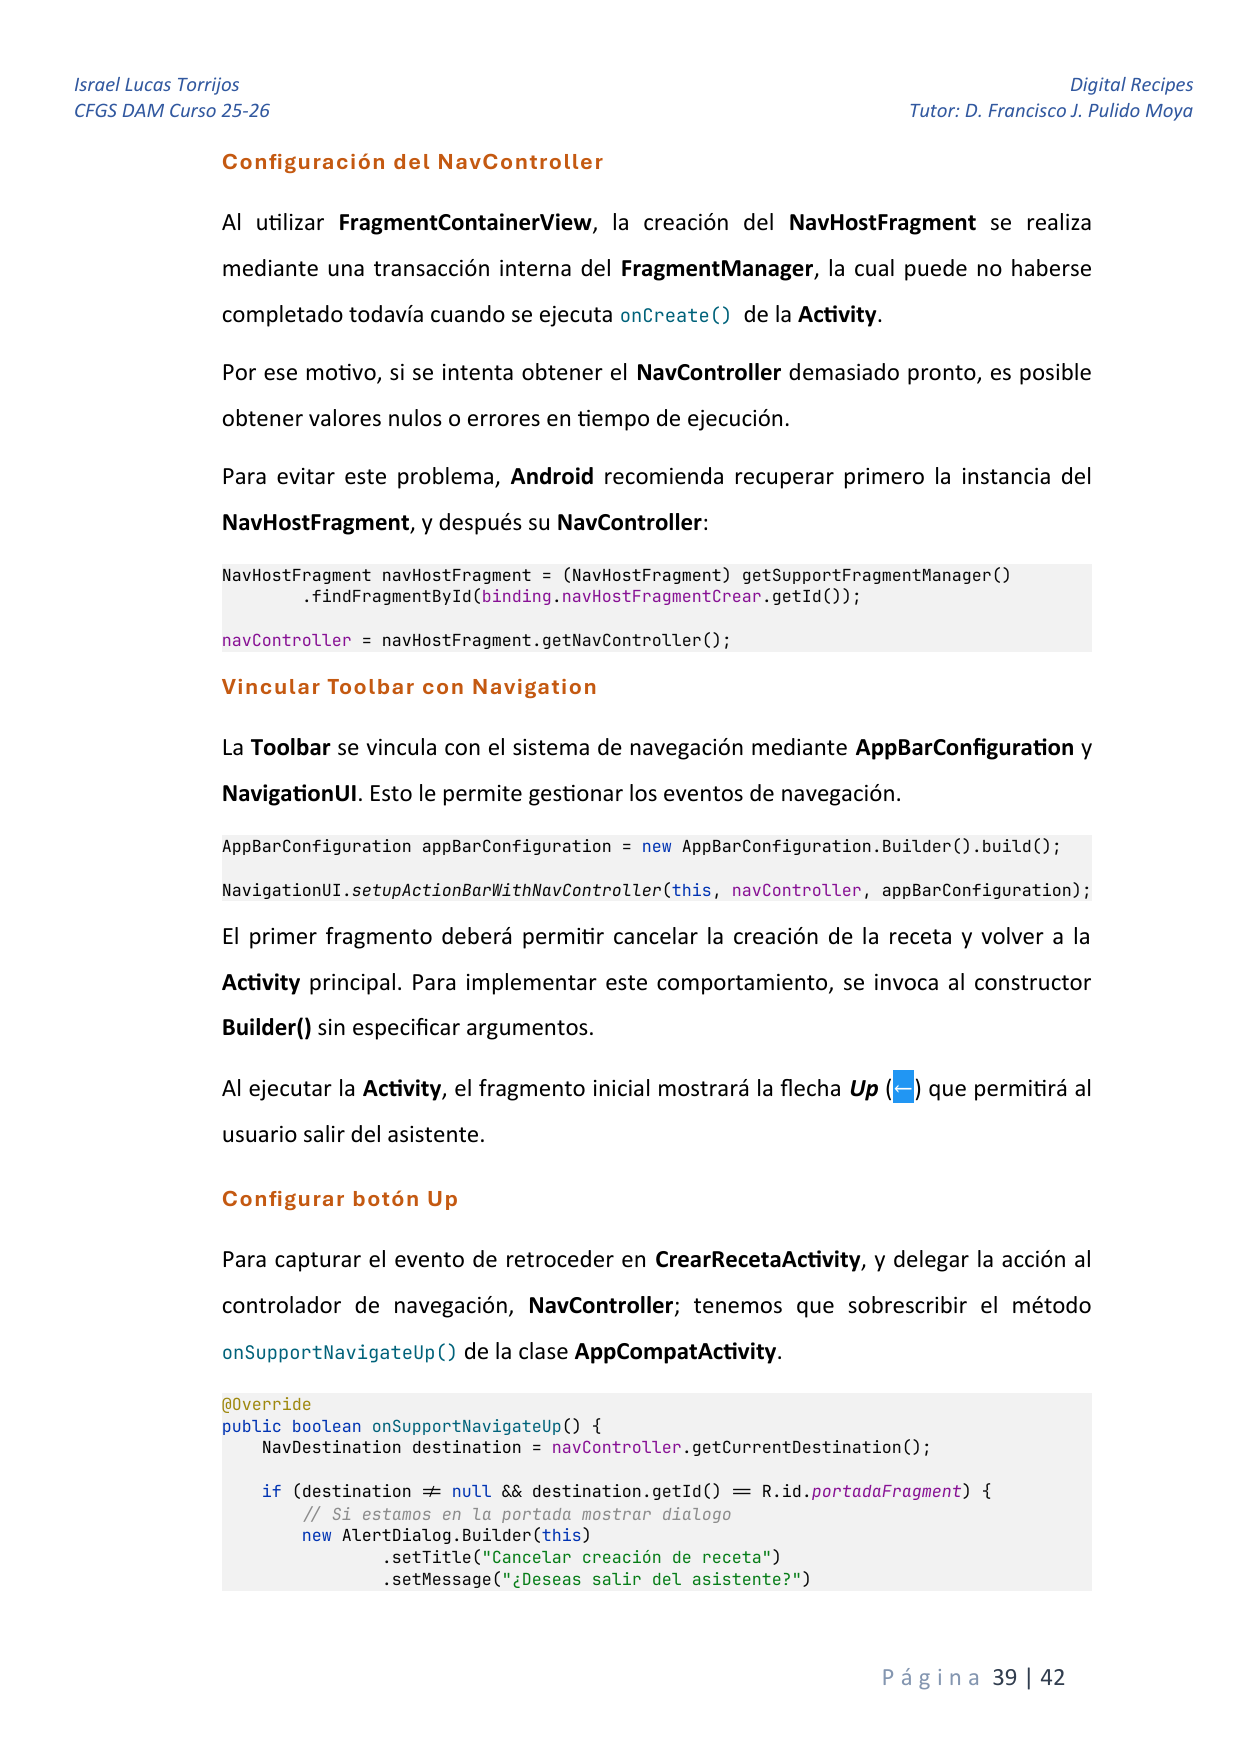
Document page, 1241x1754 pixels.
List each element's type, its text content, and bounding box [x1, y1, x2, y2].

text La Toolbar se vincula con el sistema de navegación mediante AppBarConfiguration y NavigationUI. Esto le permite gestionar los eventos de navegación. [222, 731, 1092, 808]
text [222, 1393, 1092, 1591]
text Configurar botón Up [222, 1185, 1092, 1213]
text Por ese motivo, si se intenta obtener el NavController demasiado pronto, es posible obtener valores nulos o errores en tiempo de ejecución. [222, 356, 1092, 432]
text AppBarConfiguration appBarConfiguration = new AppBarConfiguration.Builder().build(); NavigationUI.setupActionBarWithNavController(this, navController, appBarConfiguration); [222, 835, 1092, 901]
text Al utilizar FragmentContainerView, la creación del NavHostFragment se realiza mediante una transacción interna del FragmentManager, la cual puede no haberse completado todavía cuando se ejecuta onCreate() de la Activity. [222, 206, 1092, 328]
text Para capturar el evento de retroceder en CrearRecetaActivity, y delegar la acción al controlador de navegación, NavController; tenemos que sobrescribir el método onSupportNavigateUp() de la clase AppCompatActivity. [222, 1243, 1092, 1365]
text Para evitar este problema, Android recomienda recuperar primero la instancia del NavHostFragment, y después su NavController: [222, 460, 1092, 536]
text NavHostFragment navHostFragment = (NavHostFragment) getSupportFragmentManager() .findFragmentById(binding.navHostFragmentCrear.getId()); navController = navHostFragment.getNavController(); [222, 564, 1092, 652]
text Vincular Toolbar con Navigation [222, 673, 1092, 701]
text Al ejecutar la Activity, el fragmento inicial mostrará la flecha Up (←) que permitirá al usuario salir del asistente. [222, 1070, 1092, 1149]
text Configuración del NavController [222, 148, 1092, 176]
text El primer fragmento deberá permitir cancelar la creación de la receta y volver a la Activity principal. Para implementar este comportamiento, se invoca al constructor Builder() sin especificar argumentos. [222, 920, 1092, 1042]
